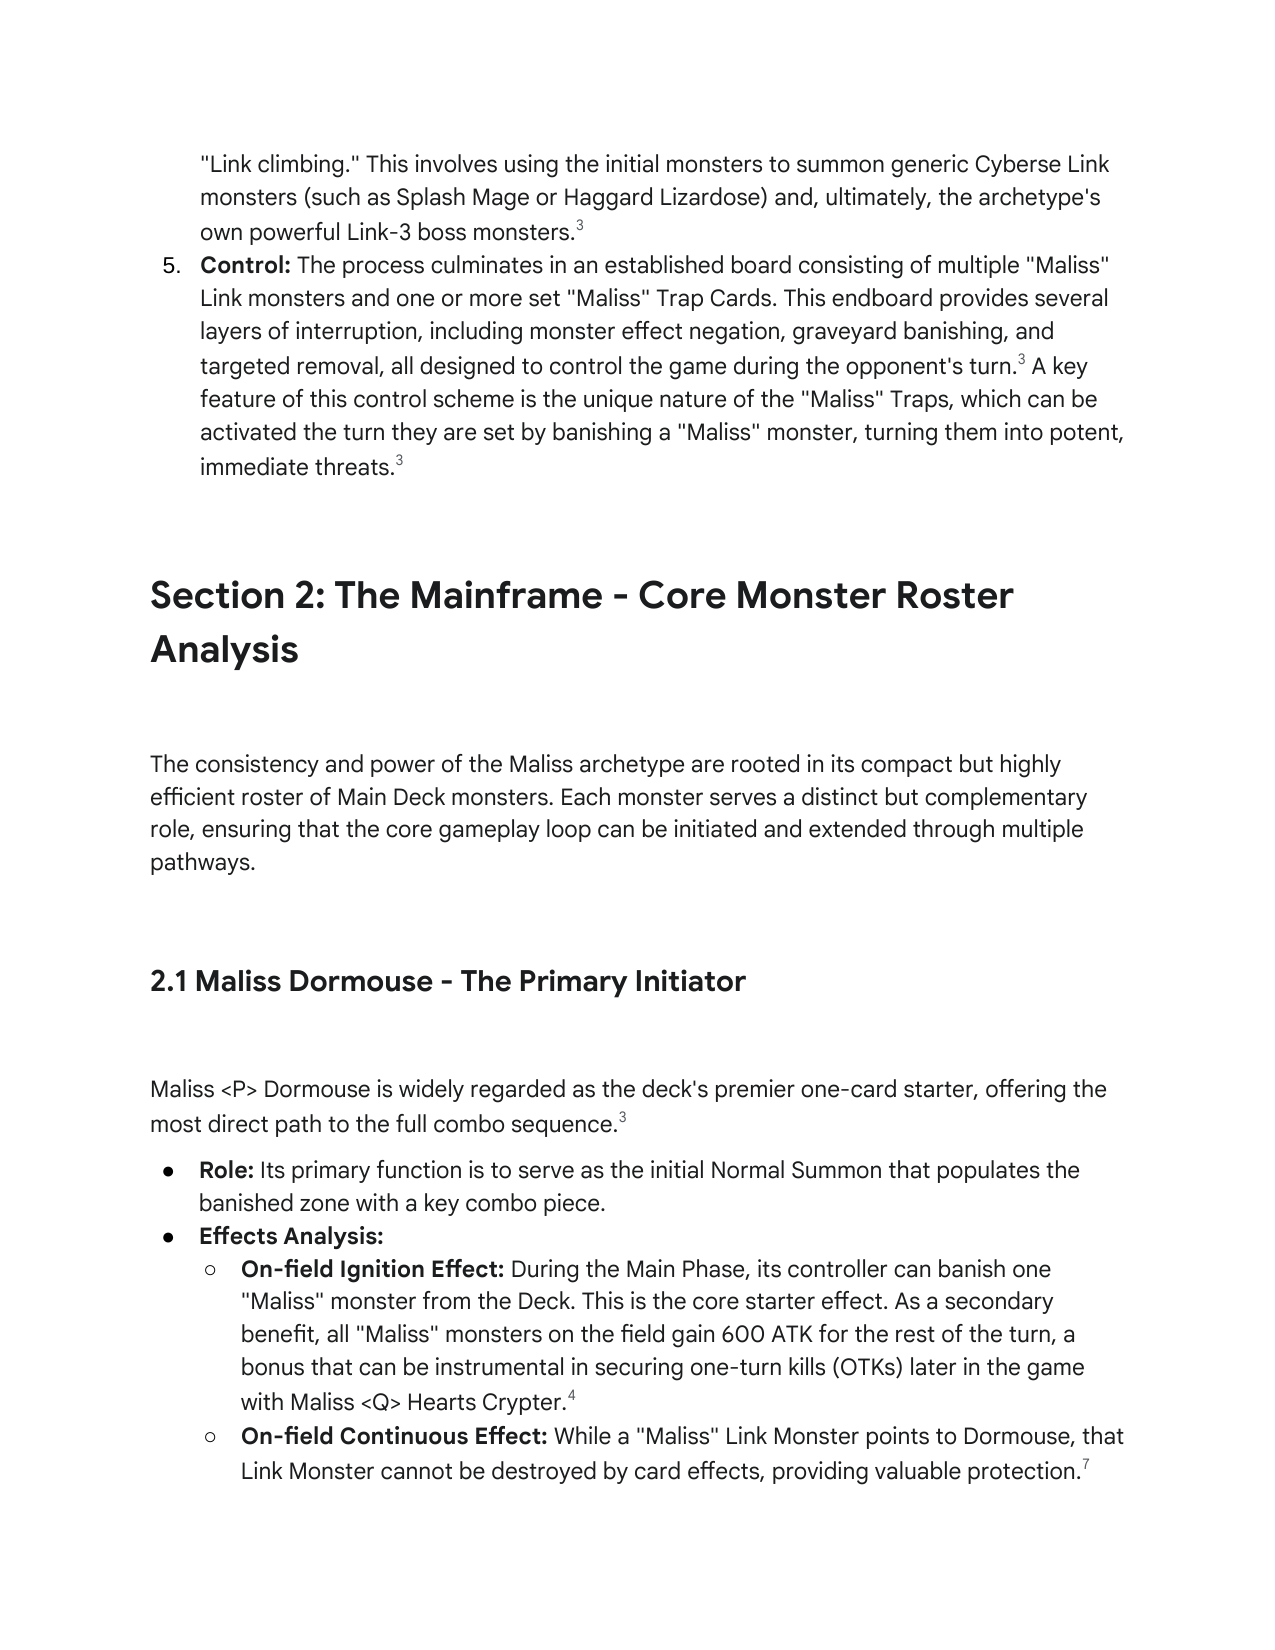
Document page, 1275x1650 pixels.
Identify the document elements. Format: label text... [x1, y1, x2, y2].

subtitle Section 2: The Mainframe - Core Monster Roster Analysis [150, 573, 1125, 673]
text The consistency and power of the Maliss archetype are rooted in its compact but highly efficient roster of Main Deck monsters. Each monster serves a distinct but complementary role, ensuring that the core gameplay loop can be initiated and extended through multiple pathways. [150, 750, 1125, 877]
text Maliss <P> Dormouse is widely regarded as the deck's premier one-card starter, offering the most direct path to the full combo sequence.3 [150, 1075, 1125, 1140]
list Control: The process culminates in an established board consisting of multiple "Maliss" Link monsters and one or more set "Maliss" Trap Cards. This endboard provides several layers of interruption, including monster effect negation, graveyard banishing, and targeted removal, all designed to control the game during the opponent's turn.3 A key feature of this control scheme is the unique nature of the "Maliss" Traps, which can be activated the turn they are set by banishing a "Maliss" monster, turning them into potent, immediate threats.3 [162, 252, 1125, 483]
list On-field Continuous Effect: While a "Maliss" Link Monster points to Dormouse, that Link Monster cannot be destroyed by card effects, providing valuable protection.7 [203, 1422, 1125, 1486]
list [162, 150, 1125, 247]
list Effects Analysis: [161, 1222, 1125, 1251]
list Role: Its primary function is to serve as the initial Normal Summon that populates the banished zone with a key combo piece. [161, 1157, 1125, 1218]
list On-field Ignition Effect: During the Main Phase, its controller can banish one "Maliss" monster from the Deck. This is the core starter effect. As a secondary benefit, all "Maliss" monsters on the field gain 600 ATK for the rest of the turn, a bonus that can be instrumental in securing one-turn kills (OTKs) later in the game with Maliss <Q> Hearts Crypter.4 [203, 1255, 1125, 1417]
subtitle 2.1 Maliss Dormouse - The Primary Initiator [150, 963, 1125, 1000]
